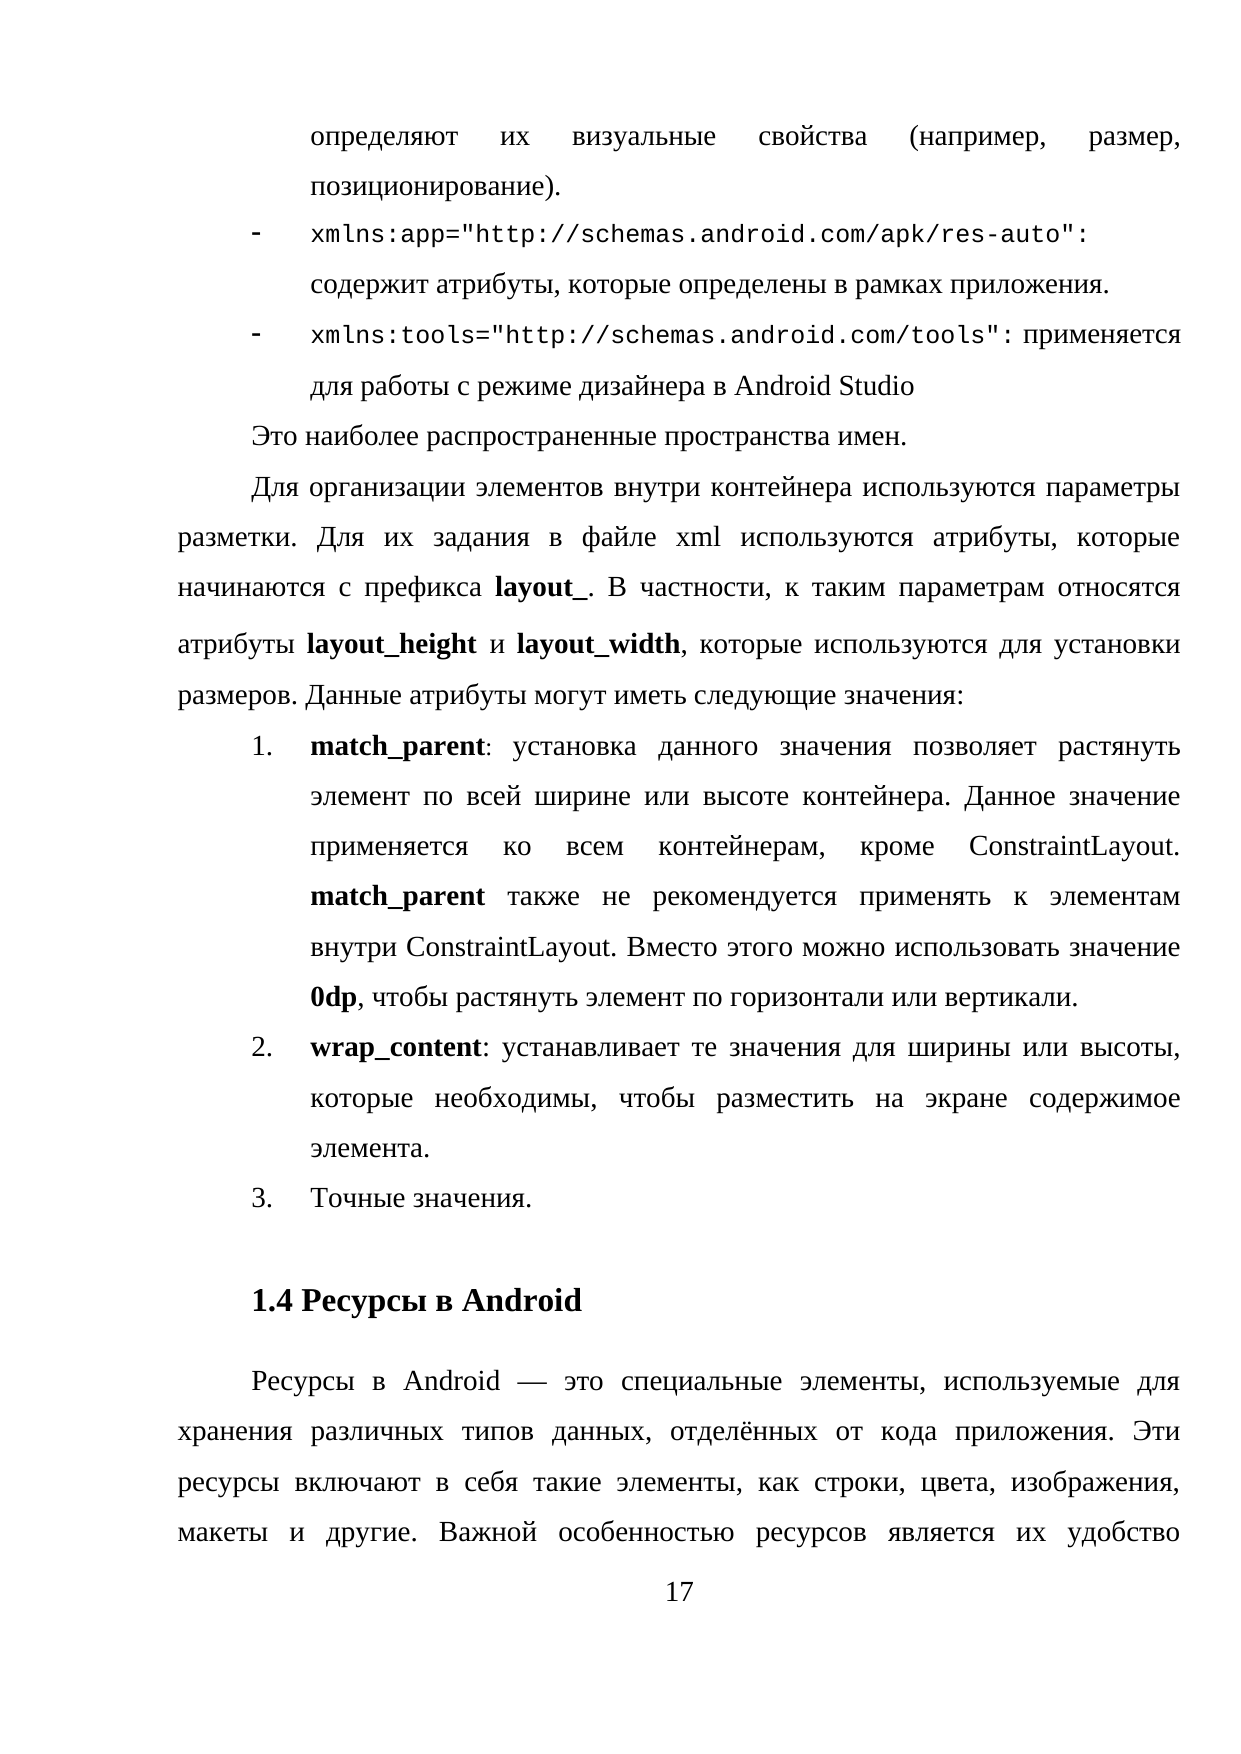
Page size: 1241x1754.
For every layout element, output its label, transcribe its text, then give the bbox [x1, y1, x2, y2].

subtitle Ресурсы в Android [177, 1281, 1181, 1319]
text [177, 1363, 1181, 1548]
list wrap_content: устанавливает те значения для ширины или высоты, которые необходимы, чтобы разместить на экране содержимое элемента. [251, 1029, 1181, 1164]
text Для организации элементов внутри контейнера используются параметры разметки. Для их задания в файле xml используются атрибуты, которые начинаются с префикса layout_. В частности, к таким параметрам относятся атрибуты layout_height и layout_width, которые используются для установки размеров. Данные атрибуты могут иметь следующие значения: [177, 469, 1181, 711]
list match_parent: установка данного значения позволяет растянуть элемент по всей ширине или высоте контейнера. Данное значение применяется ко всем контейнерам, кроме ConstraintLayout. match_parent также не рекомендуется применять к элементам внутри ConstraintLayout. Вместо этого можно использовать значение 0dp, чтобы растянуть элемент по горизонтали или вертикали. [251, 728, 1181, 1013]
text Это наиболее распространенные пространства имен. [177, 418, 1181, 452]
list xmlns:tools="http://schemas.android.com/tools": применяется для работы с режиме дизайнера в Android Studio [251, 317, 1181, 402]
list Точные значения. [251, 1180, 1181, 1214]
list xmlns:app="http://schemas.android.com/apk/res-auto": содержит атрибуты, которые определены в рамках приложения. [251, 219, 1181, 300]
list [251, 118, 1181, 202]
